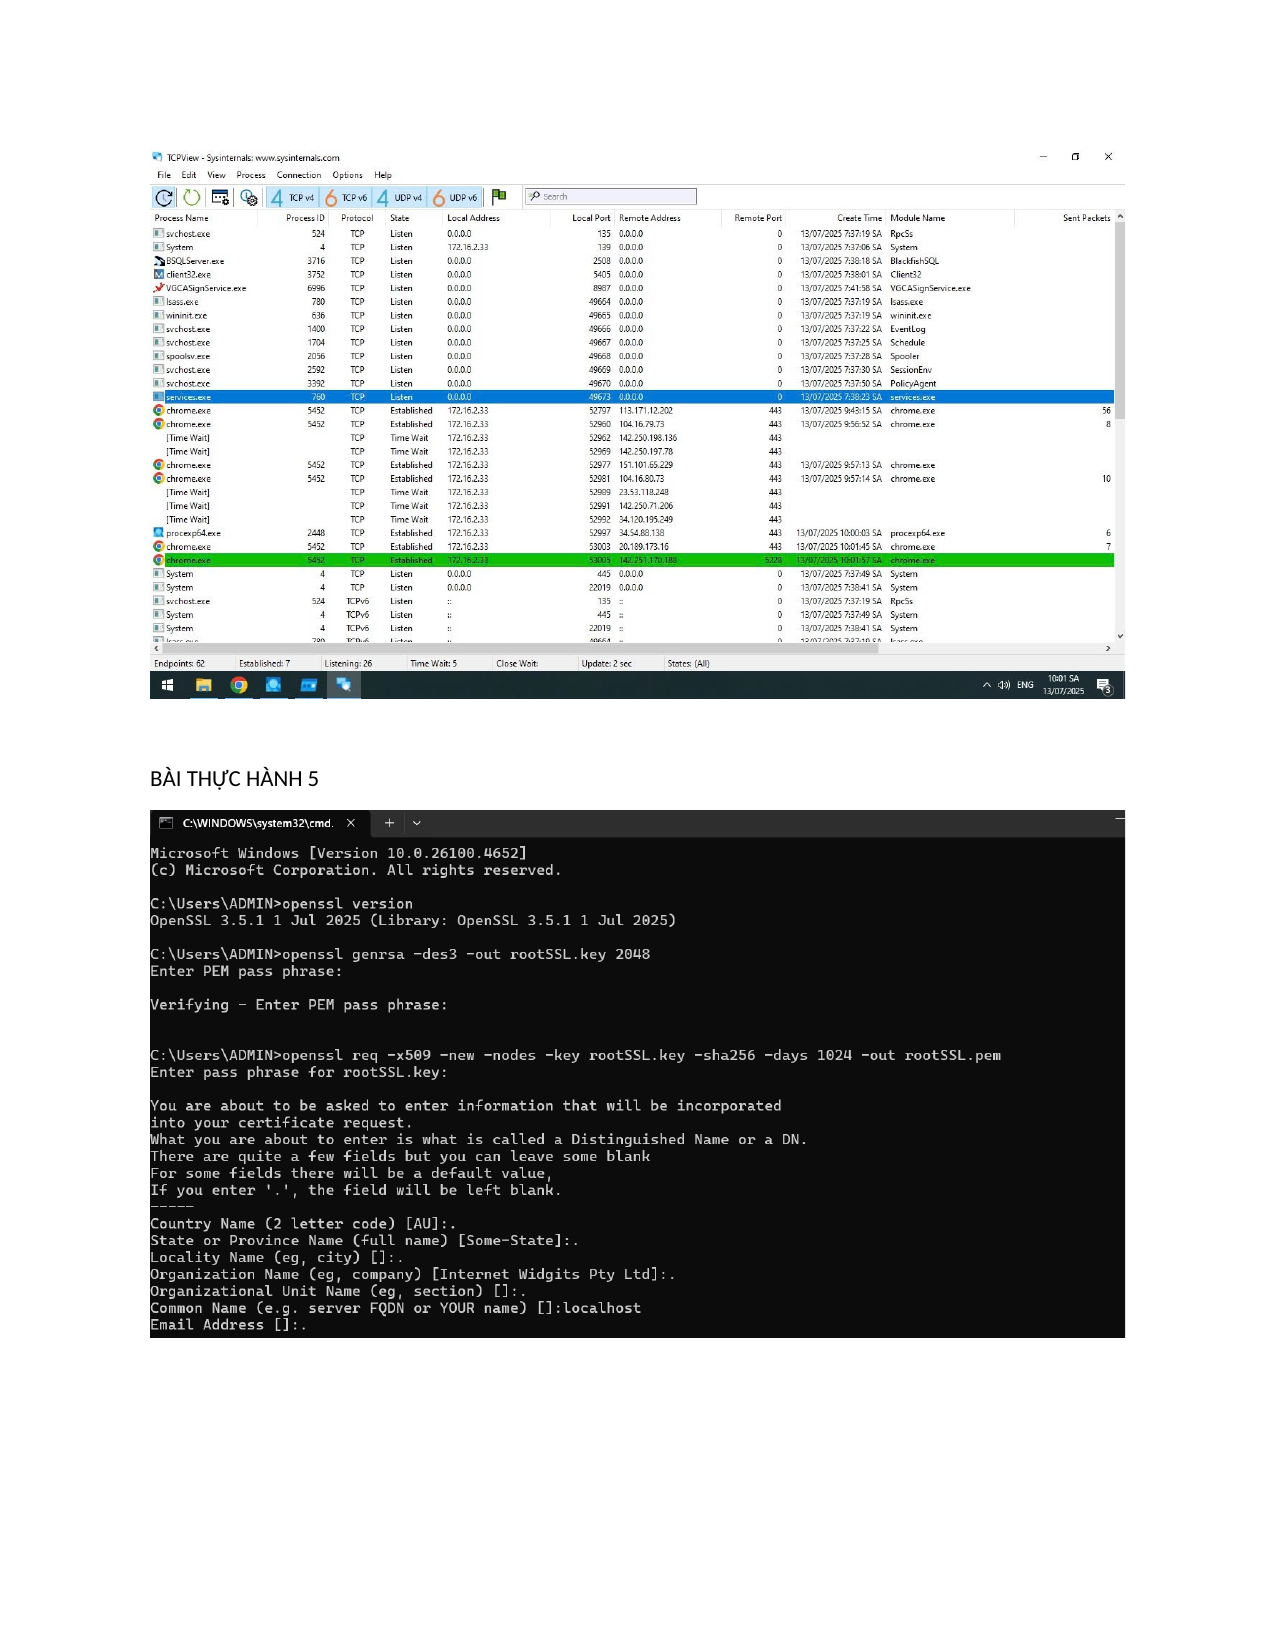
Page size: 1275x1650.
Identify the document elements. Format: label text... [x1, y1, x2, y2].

picture [150, 150, 1125, 699]
text BÀI THỰC HÀNH 5 [150, 764, 1125, 792]
picture [150, 810, 1125, 1338]
